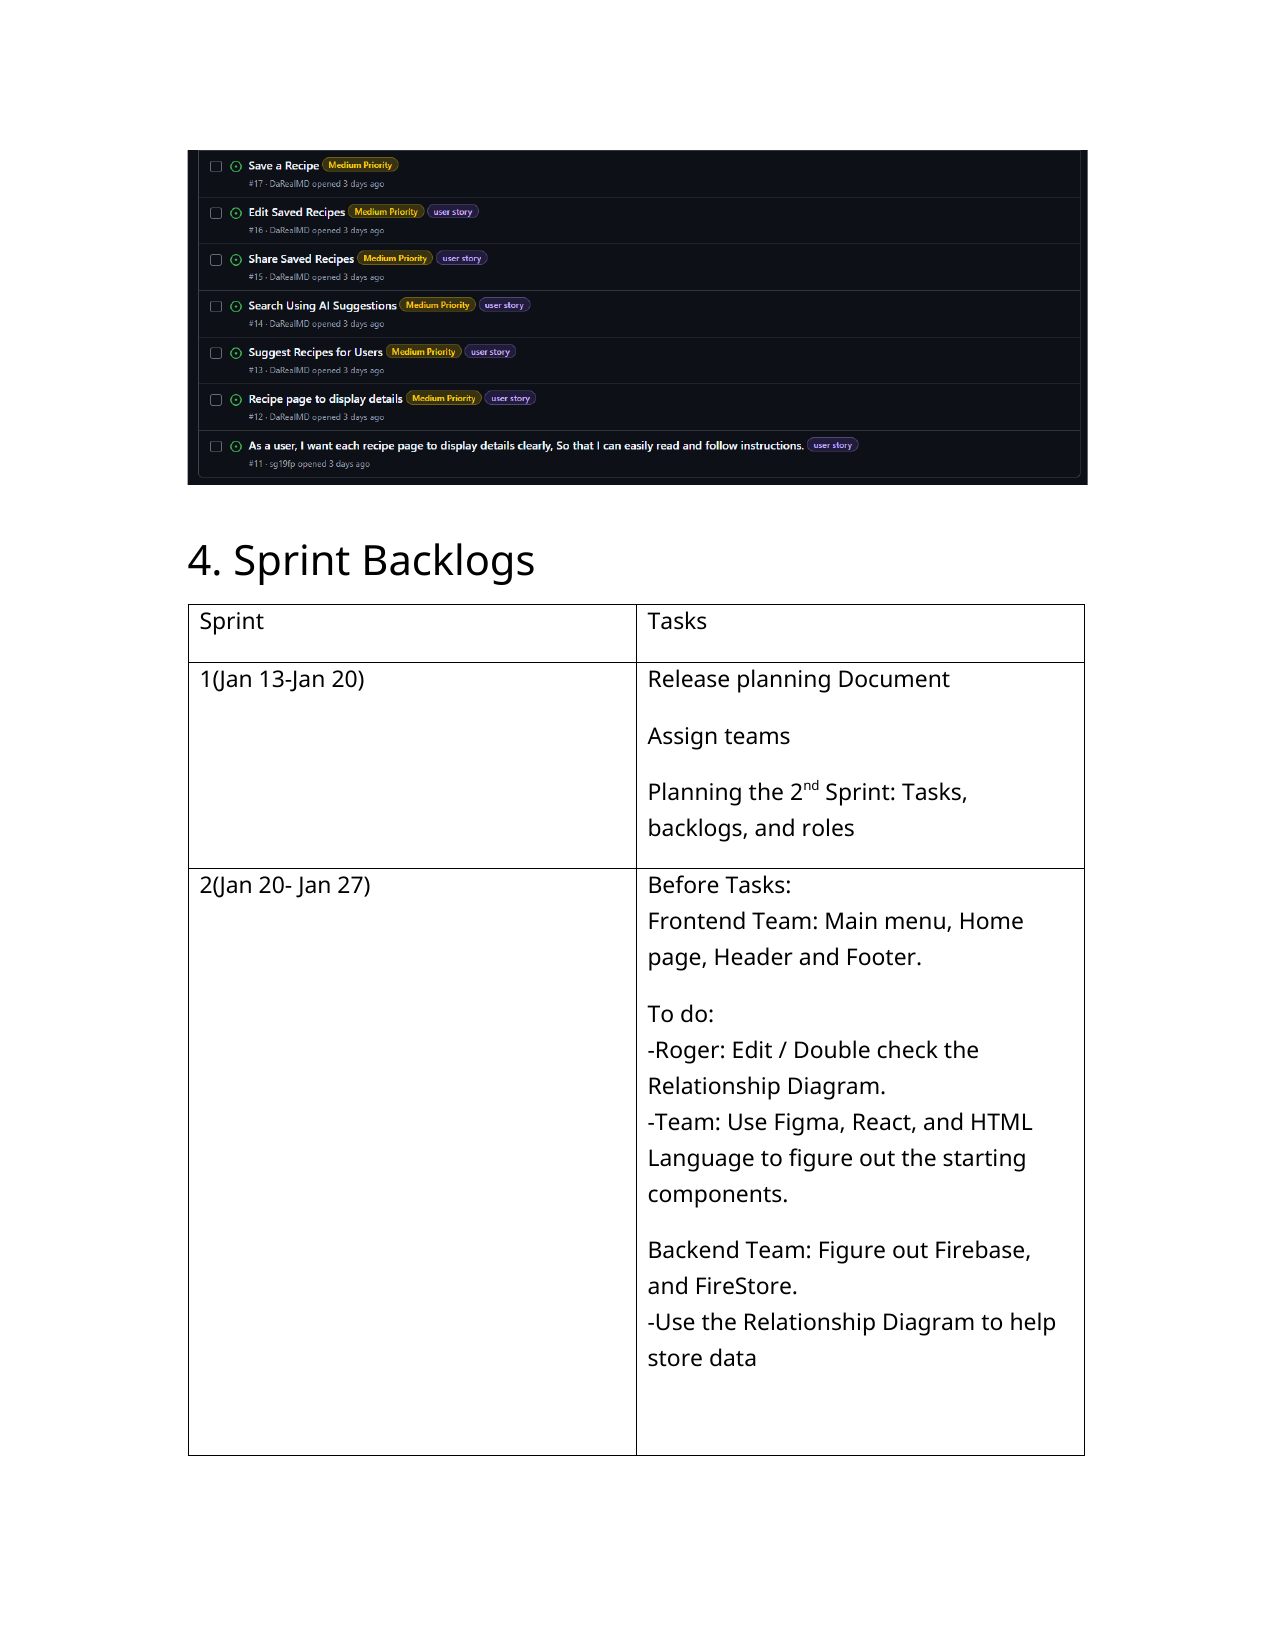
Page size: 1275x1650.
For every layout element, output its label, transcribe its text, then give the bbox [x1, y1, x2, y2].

table_header Tasks [637, 605, 1084, 662]
table_cell 2(Jan 20- Jan 27) [189, 869, 636, 1455]
table_header Sprint [189, 605, 636, 662]
table_cell 1(Jan 13-Jan 20) [189, 663, 636, 868]
table_cell Release planning Document Assign teams Planning the 2nd Sprint: Tasks, backlogs, and roles [637, 663, 1084, 868]
picture [187, 150, 1088, 485]
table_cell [637, 869, 1084, 1455]
subtitle 4. Sprint Backlogs [187, 531, 1087, 587]
